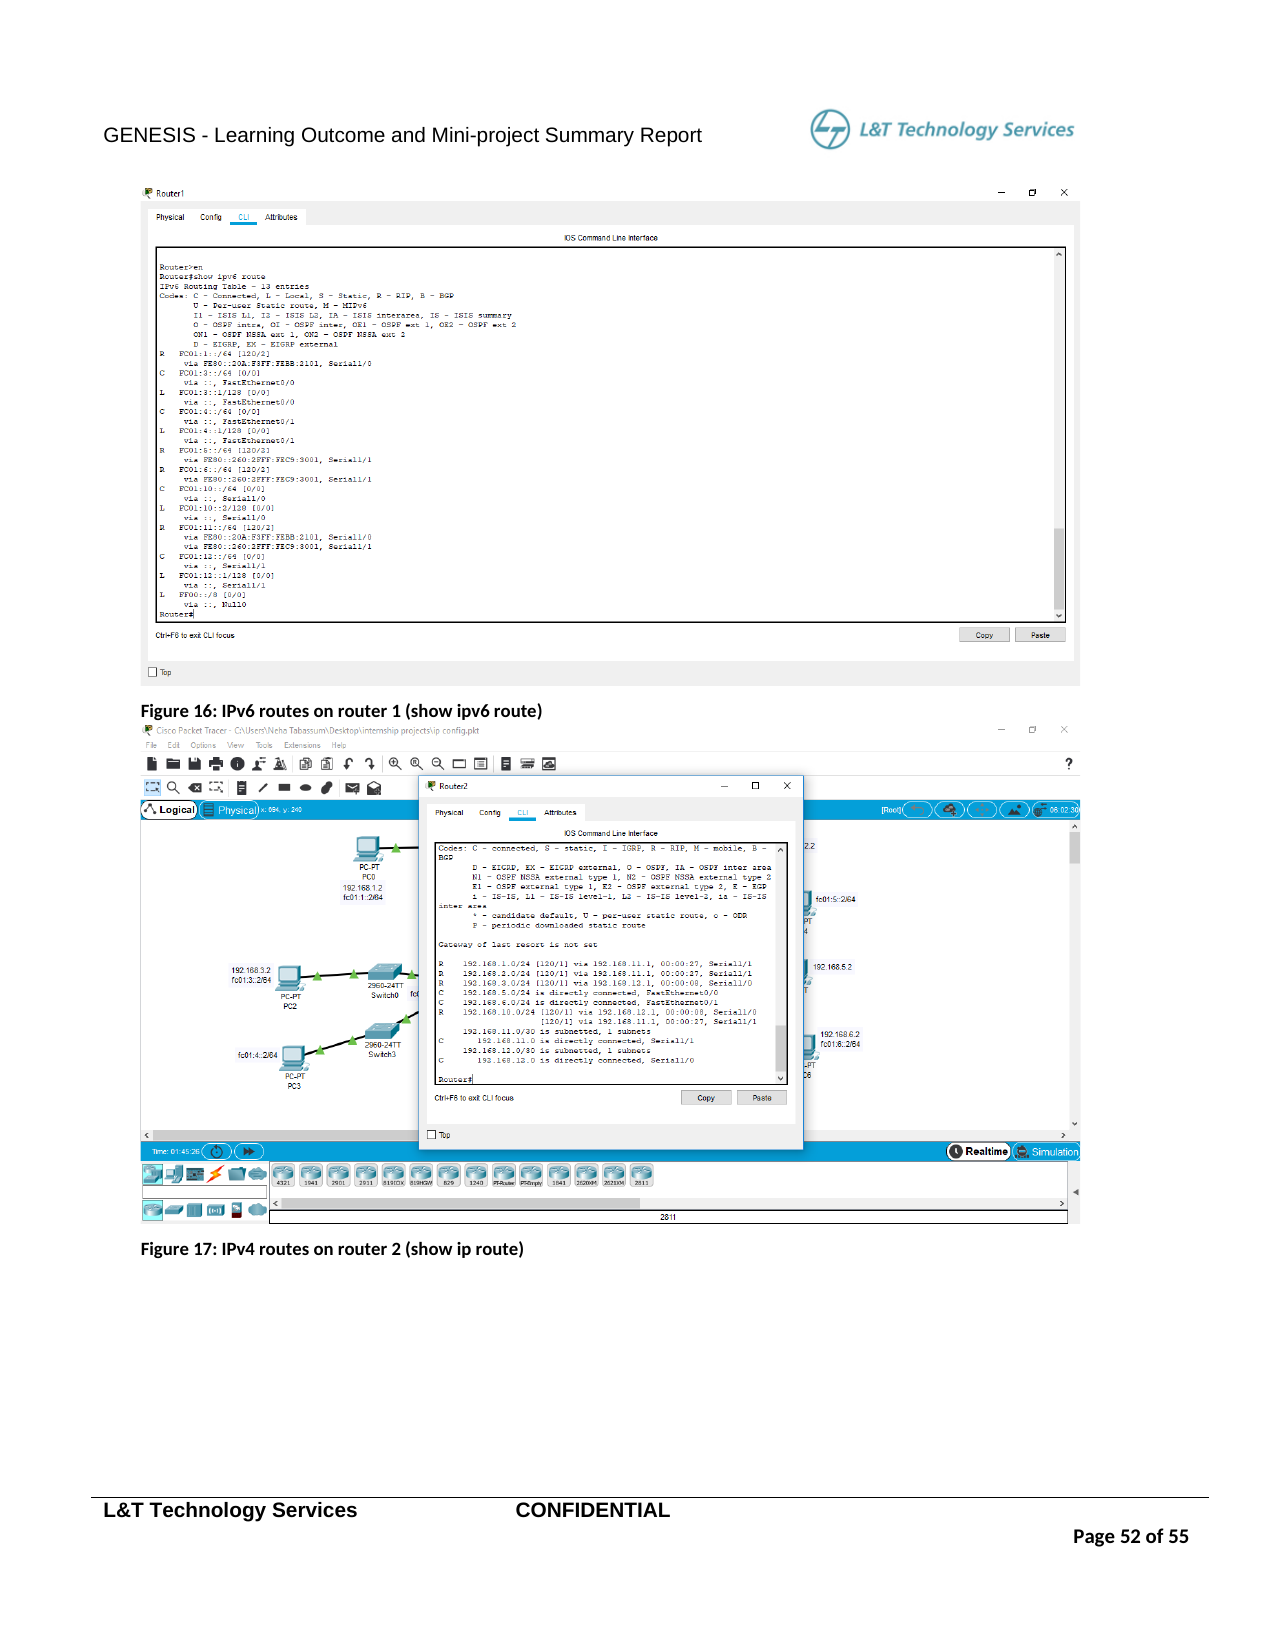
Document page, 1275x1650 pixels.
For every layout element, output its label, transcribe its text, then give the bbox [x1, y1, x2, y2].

picture [140, 722, 1081, 1224]
picture [944, 804, 956, 817]
picture [140, 185, 1081, 686]
picture [1033, 809, 1041, 817]
picture [244, 1149, 253, 1154]
picture [808, 98, 1075, 162]
picture [1017, 1146, 1028, 1157]
